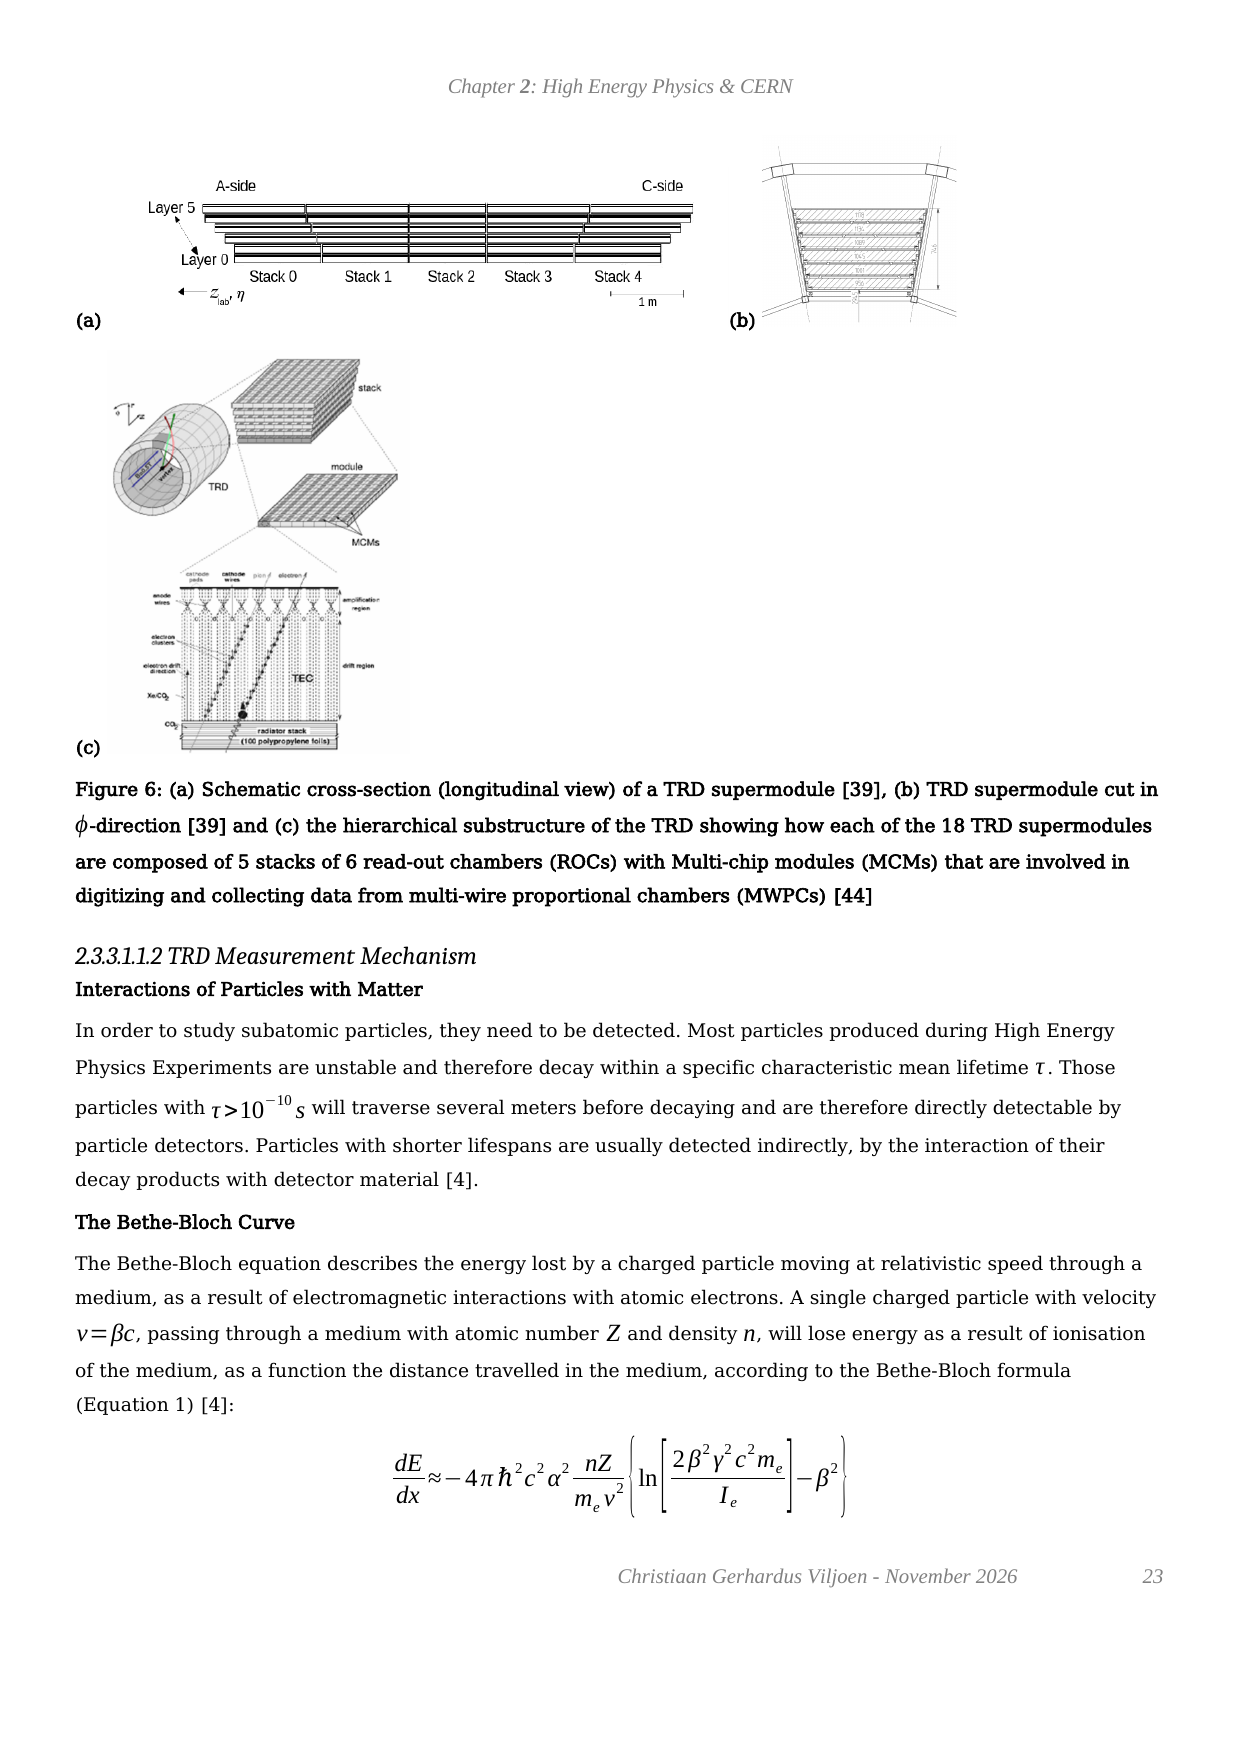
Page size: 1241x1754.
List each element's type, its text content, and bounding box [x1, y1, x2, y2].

text The Bethe-Bloch equation describes the energy lost by a charged particle moving at relativistic speed through a medium, as a result of electromagnetic interactions with atomic electrons. A single charged particle with velocity , passing through a medium with atomic number and density , will lose energy as a result of ionisation of the medium, as a function the distance travelled in the medium, according to the Bethe-Bloch formula (Equation 1): [75, 1252, 1165, 1415]
text In order to study subatomic particles, they need to be detected. Most particles produced during High Energy Physics Experiments are unstable and therefore decay within a specific characteristic mean lifetime . Those particles with will traverse several meters before decaying and are therefore directly detectable by particle detectors. Particles with shorter lifespans are usually detected indirectly, by the interaction of their decay products with detector material. [75, 1019, 1165, 1191]
picture [762, 135, 957, 327]
text Interactions of Particles with Matter [75, 977, 1165, 1000]
text Figure 6: (a) Schematic cross-section (longitudinal view) of a TRD supermodule , (b) TRD supermodule cut in -direction and (c) the hierarchical substructure of the TRD showing how each of the 18 TRD supermodules are composed of 5 stacks of 6 read-out chambers (ROCs) with Multi-chip modules (MCMs) that are involved in digitizing and collecting data from multi-wire proportional chambers (MWPCs) [75, 777, 1165, 906]
text The Bethe-Bloch Curve [75, 1210, 1165, 1233]
picture [102, 167, 729, 327]
subtitle TRD Measurement Mechanism [75, 942, 1165, 971]
picture [107, 350, 410, 754]
